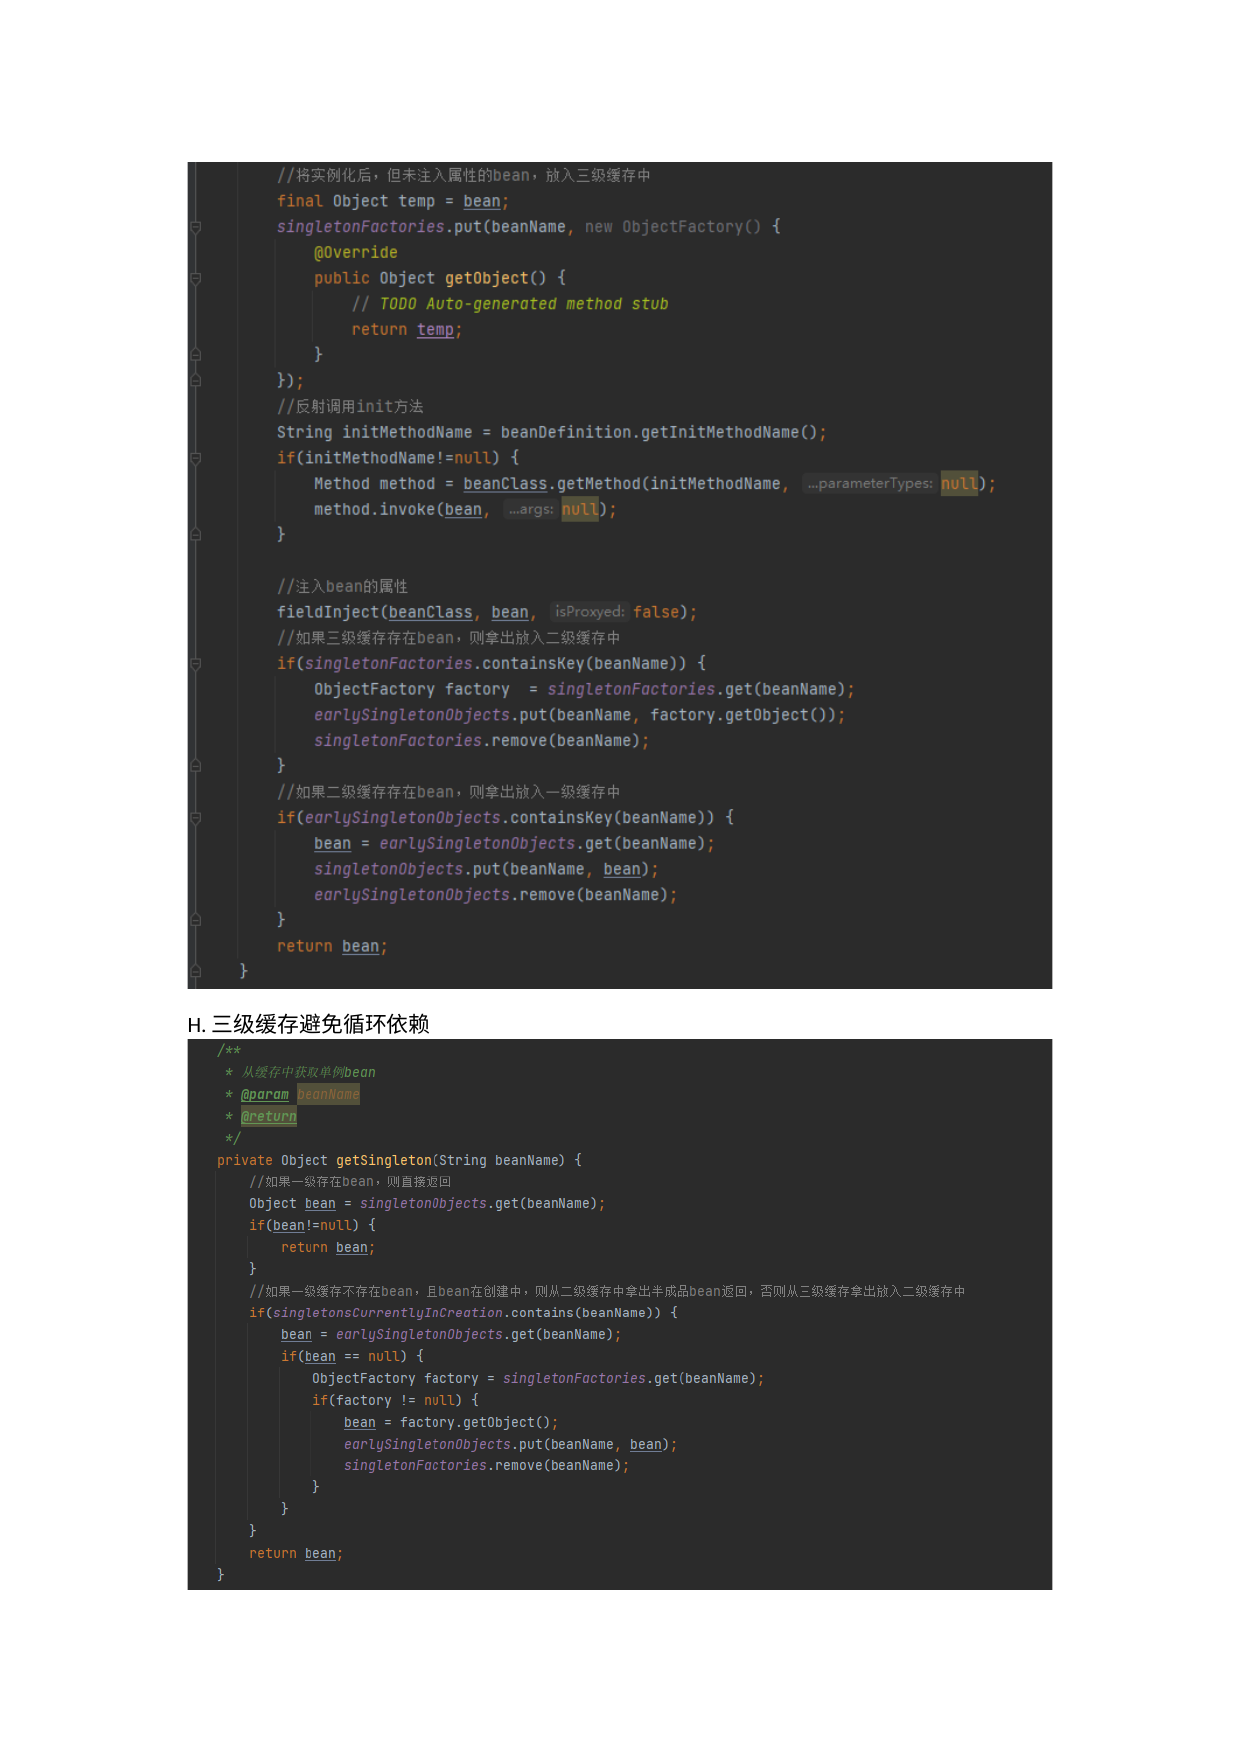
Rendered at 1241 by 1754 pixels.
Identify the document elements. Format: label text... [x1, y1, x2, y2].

picture [187, 1039, 1053, 1590]
list 三级缓存避免循环依赖 [187, 1007, 1053, 1039]
picture [187, 162, 1053, 989]
